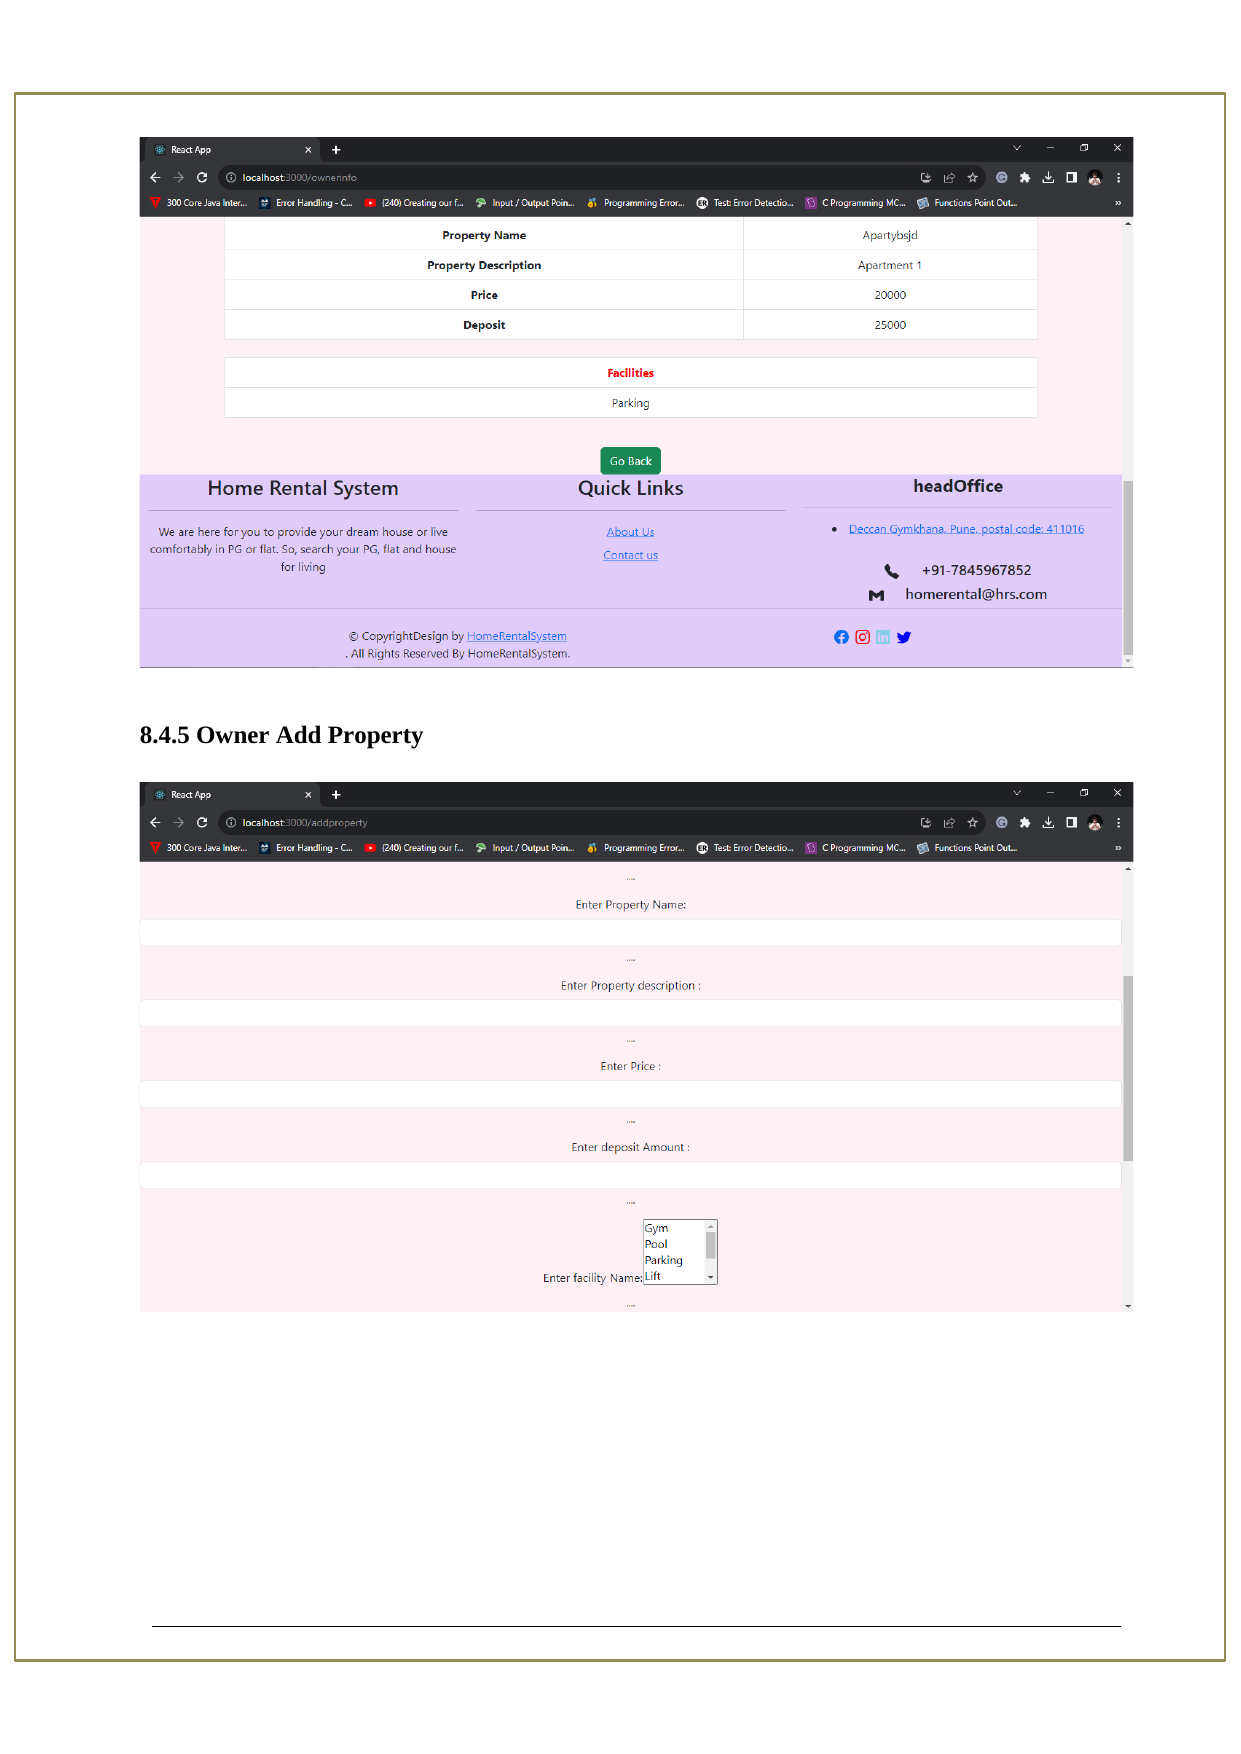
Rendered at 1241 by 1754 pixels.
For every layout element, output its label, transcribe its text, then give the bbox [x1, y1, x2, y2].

picture [139, 782, 1134, 1312]
picture [139, 137, 1134, 668]
text 8.4.5 Owner Add Property [139, 720, 1134, 749]
